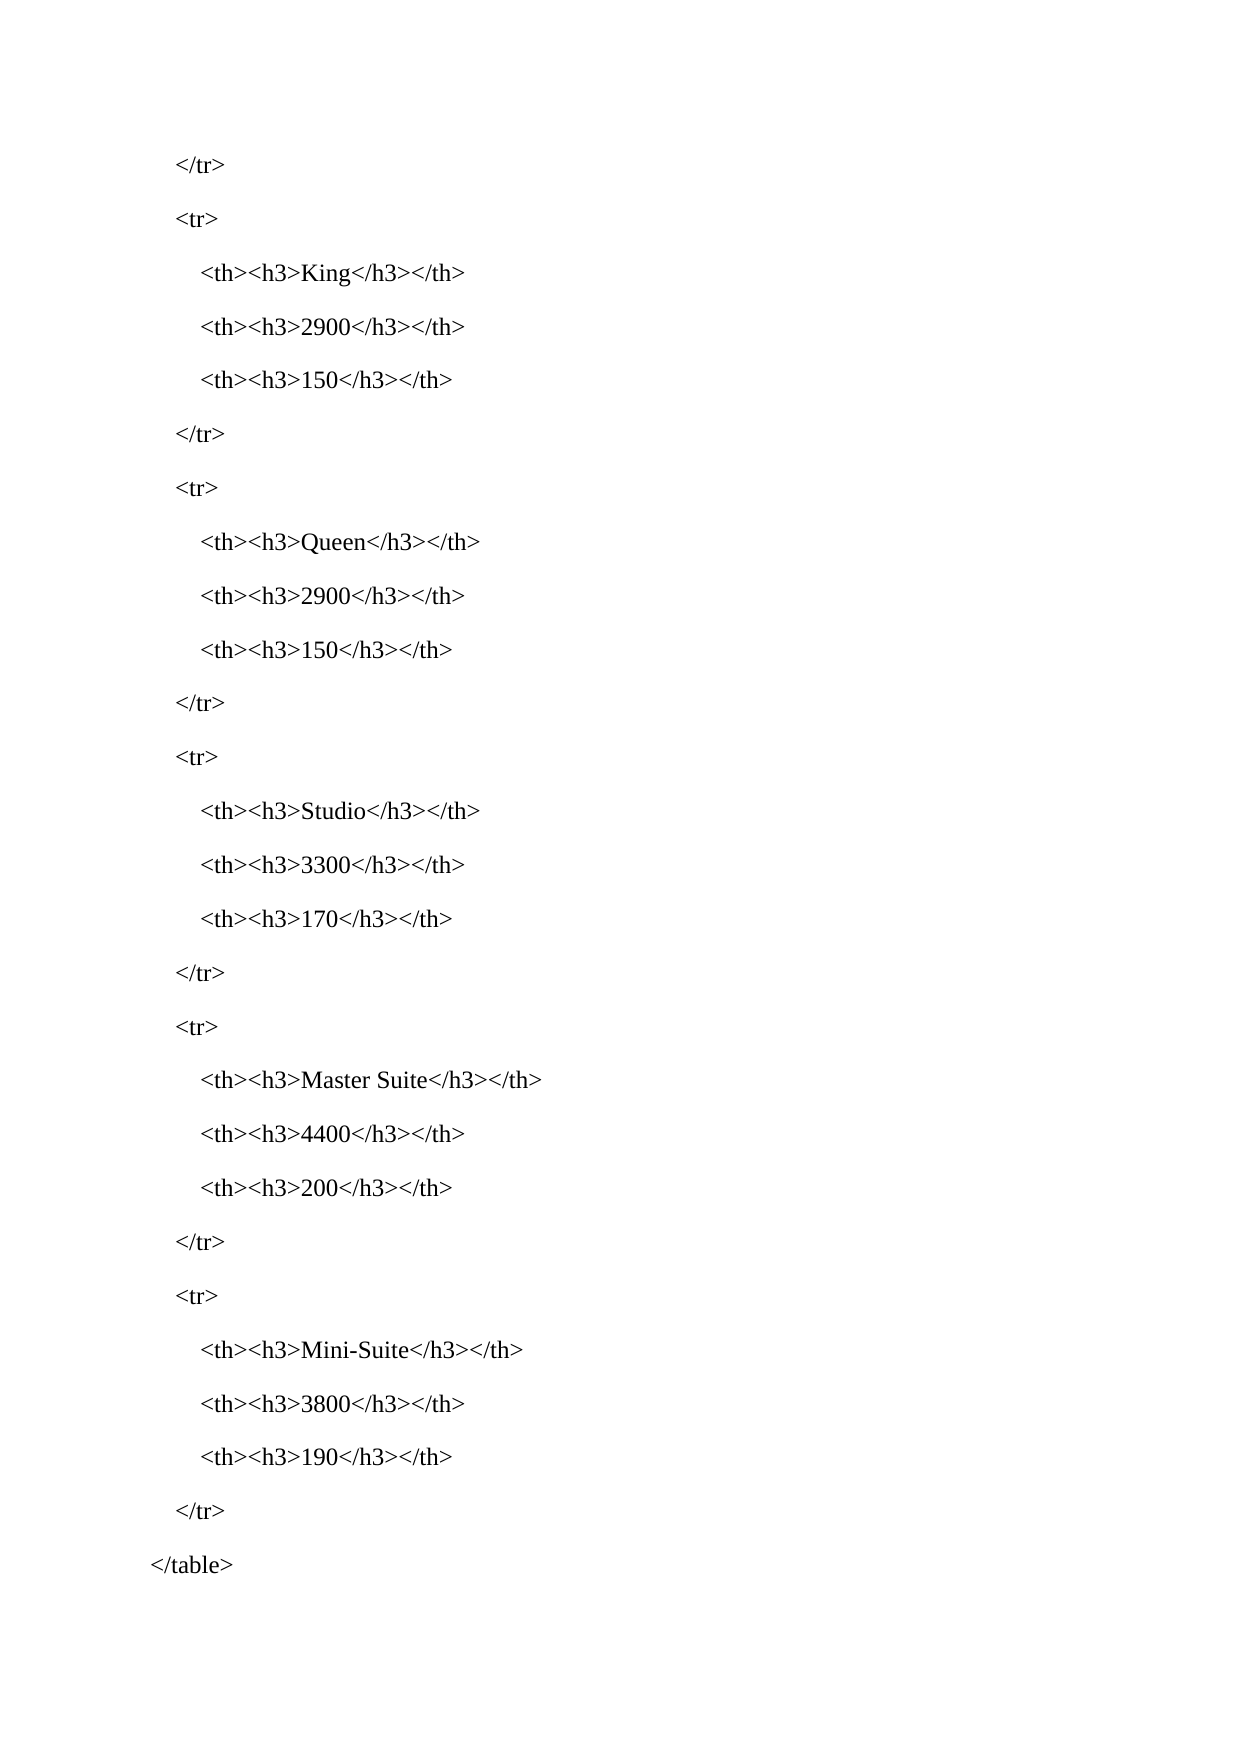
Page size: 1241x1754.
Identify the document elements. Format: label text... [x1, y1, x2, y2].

text </tr> [150, 1496, 1090, 1525]
text </tr> [150, 1227, 1090, 1256]
text <tr> [150, 473, 1090, 502]
text <th><h3>King</h3></th> [150, 258, 1090, 286]
text <tr> [150, 1281, 1090, 1310]
text <th><h3>190</h3></th> [150, 1442, 1090, 1471]
text </tr> [150, 150, 1090, 179]
text <th><h3>Mini-Suite</h3></th> [150, 1335, 1090, 1363]
text <tr> [150, 742, 1090, 771]
text <th><h3>Studio</h3></th> [150, 796, 1090, 825]
text <th><h3>3800</h3></th> [150, 1389, 1090, 1417]
text <tr> [150, 1012, 1090, 1040]
text <th><h3>4400</h3></th> [150, 1119, 1090, 1148]
text <th><h3>Queen</h3></th> [150, 527, 1090, 556]
text </tr> [150, 958, 1090, 987]
text <th><h3>150</h3></th> [150, 365, 1090, 394]
text <th><h3>2900</h3></th> [150, 581, 1090, 609]
text </tr> [150, 688, 1090, 717]
text </tr> [150, 419, 1090, 448]
text <th><h3>170</h3></th> [150, 904, 1090, 933]
text <th><h3>2900</h3></th> [150, 312, 1090, 340]
text <tr> [150, 204, 1090, 233]
text <th><h3>Master Suite</h3></th> [150, 1066, 1090, 1094]
text <th><h3>150</h3></th> [150, 635, 1090, 663]
text <th><h3>200</h3></th> [150, 1173, 1090, 1202]
text </table> [150, 1550, 1090, 1579]
text <th><h3>3300</h3></th> [150, 850, 1090, 879]
